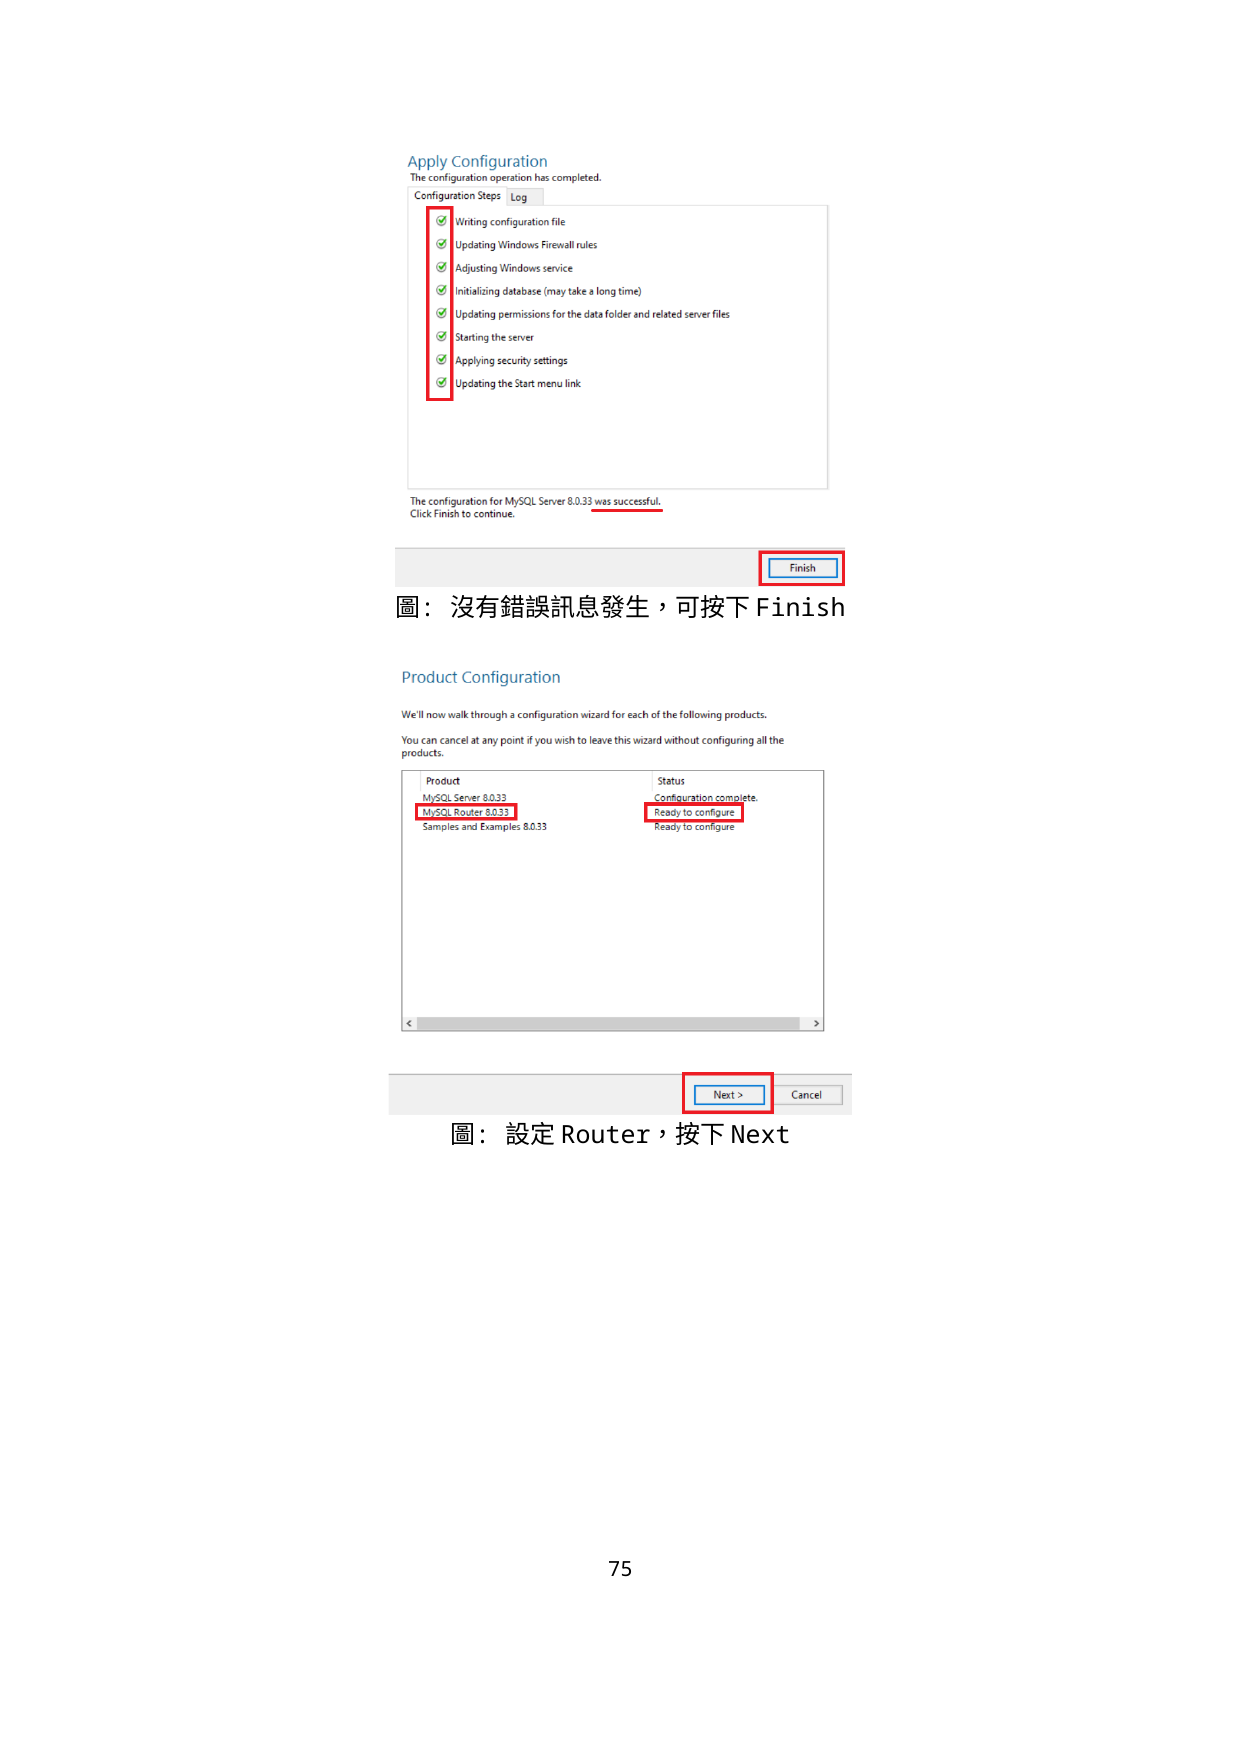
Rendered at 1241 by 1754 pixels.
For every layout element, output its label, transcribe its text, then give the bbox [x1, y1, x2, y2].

text 圖: 設定 Router，按下Next [187, 1114, 1053, 1151]
picture [395, 150, 846, 587]
picture [388, 657, 852, 1115]
text 圖: 沒有錯誤訊息發生，可按下 Finish [187, 587, 1053, 623]
